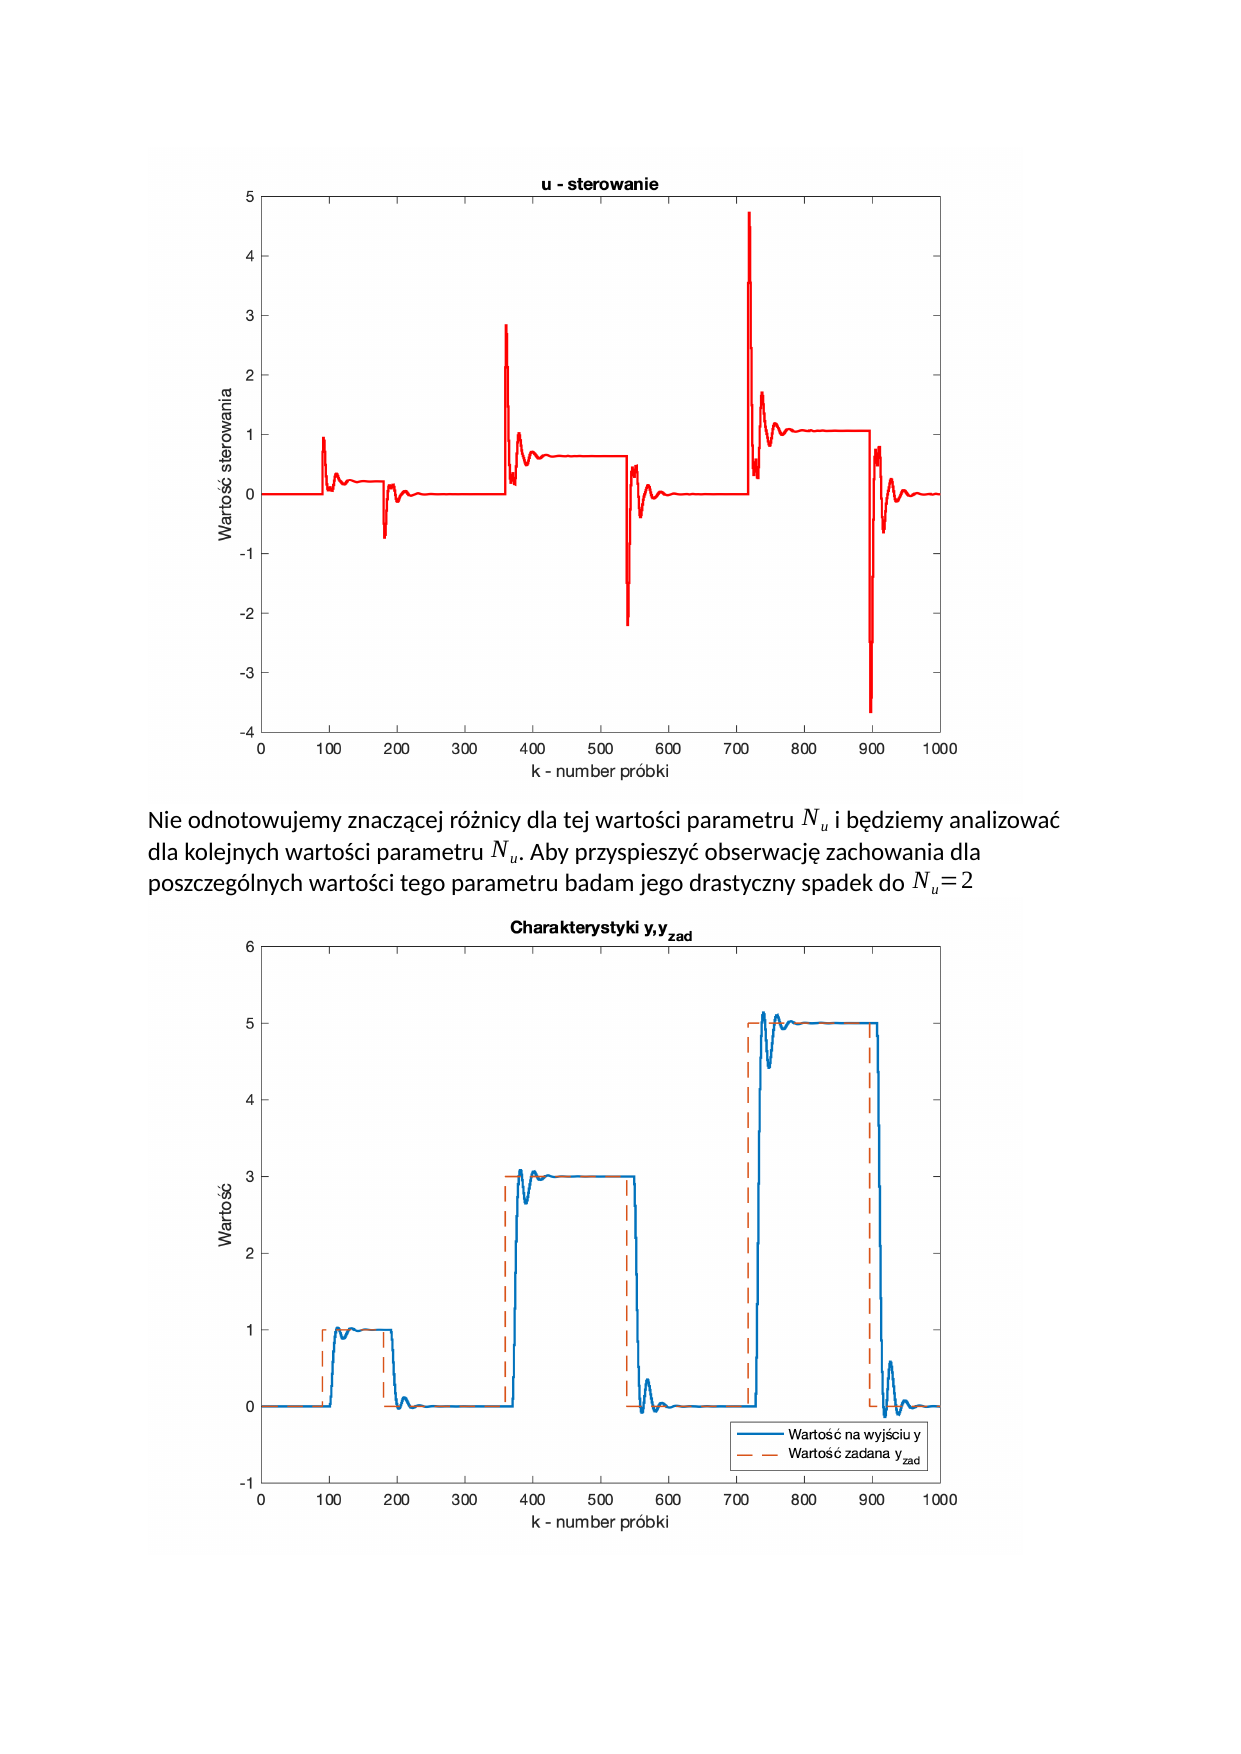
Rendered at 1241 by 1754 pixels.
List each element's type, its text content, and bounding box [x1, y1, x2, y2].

picture [147, 897, 1023, 1555]
text Nie odnotowujemy znaczącej różnicy dla tej wartości parametru i będziemy analizować dla kolejnych wartości parametru . Aby przyspieszyć obserwację zachowania dla poszczególnych wartości tego parametru badam jego drastyczny spadek do [148, 804, 1093, 898]
picture [147, 147, 1023, 804]
